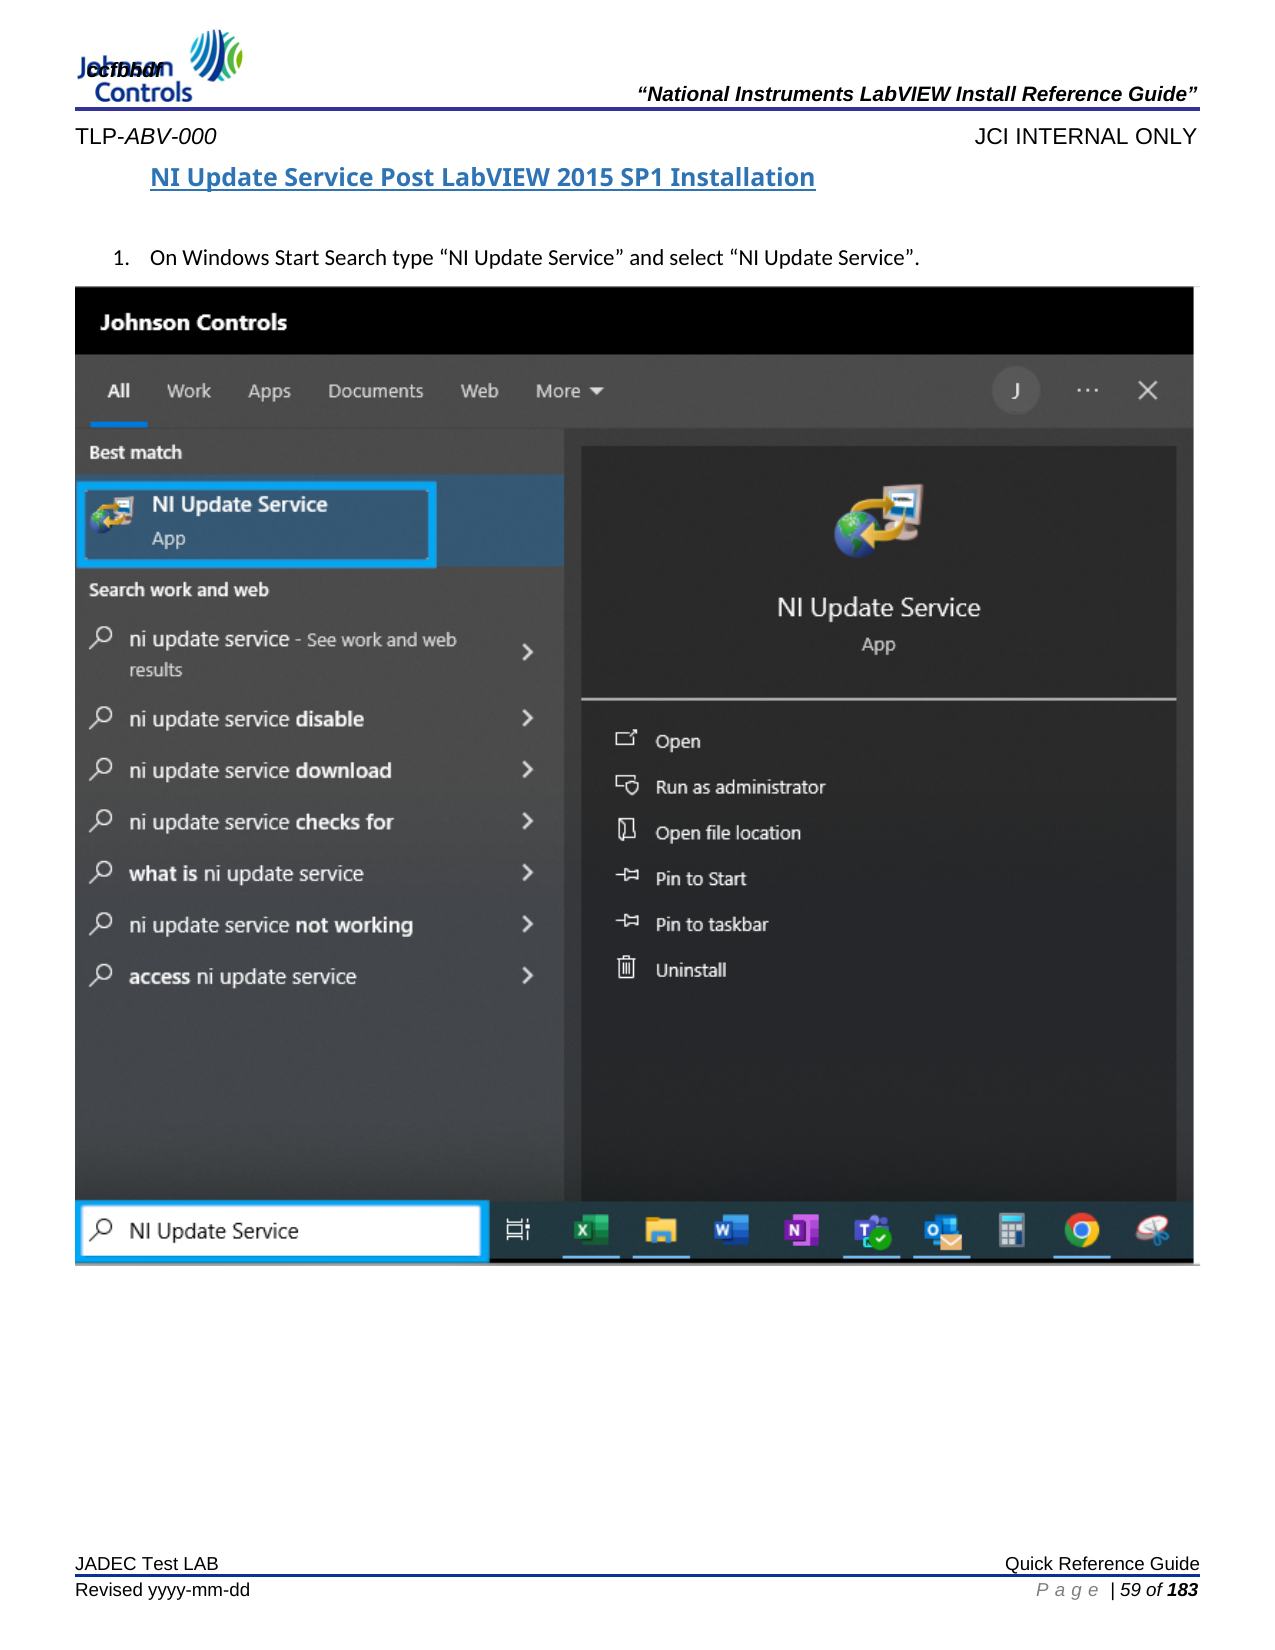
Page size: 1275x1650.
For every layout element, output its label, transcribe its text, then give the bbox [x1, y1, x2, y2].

picture [81, 1205, 481, 1256]
picture [76, 26, 246, 105]
picture [75, 286, 1200, 1266]
list On Windows Start Search type “NI Update Service” and select “NI Update Service”. [112, 243, 1200, 272]
subtitle NI Update Service Post LabVIEW 2015 SP1 Installation [150, 160, 1200, 194]
